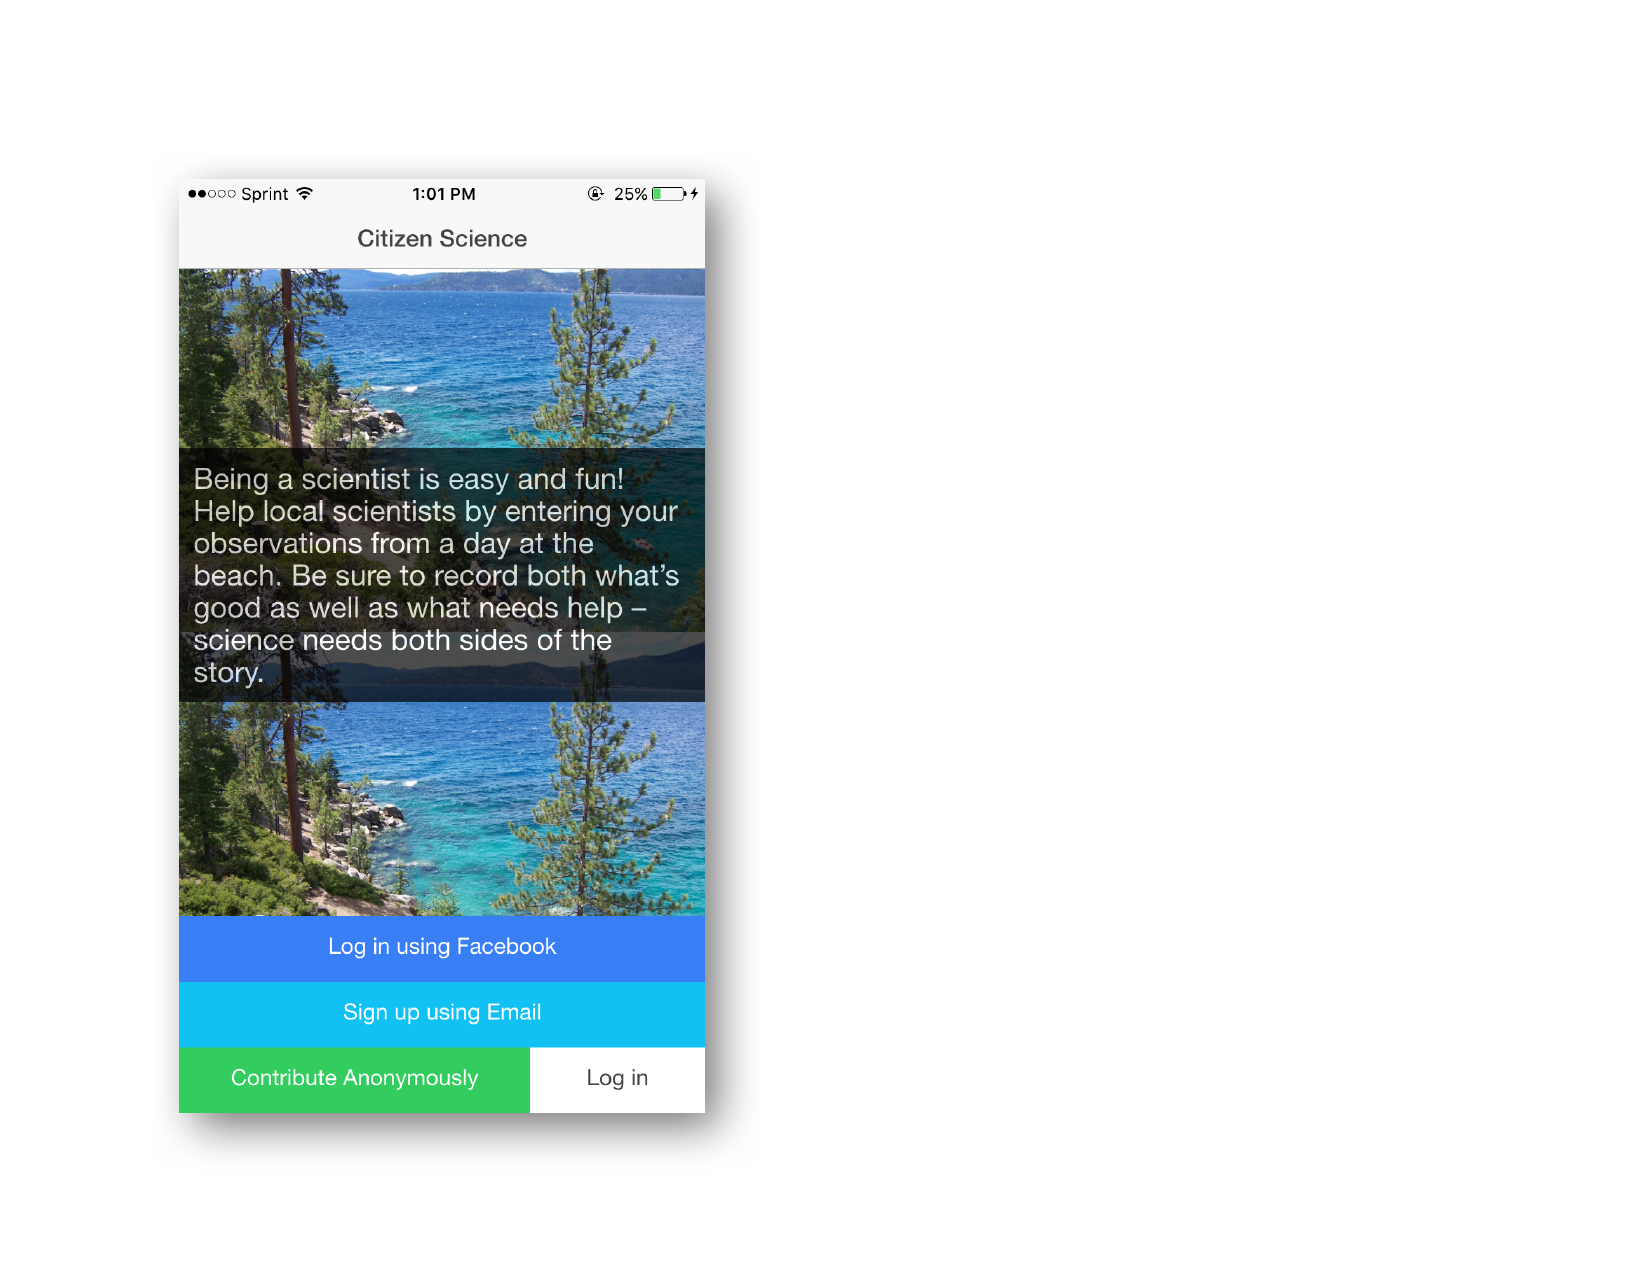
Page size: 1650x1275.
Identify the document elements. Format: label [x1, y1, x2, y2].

picture [367, 1015, 373, 1024]
picture [428, 1008, 437, 1019]
picture [506, 1008, 512, 1019]
picture [179, 179, 705, 981]
picture [398, 1008, 405, 1019]
picture [179, 1048, 705, 1113]
picture [489, 1004, 499, 1019]
picture [457, 1008, 465, 1019]
picture [409, 1008, 418, 1024]
